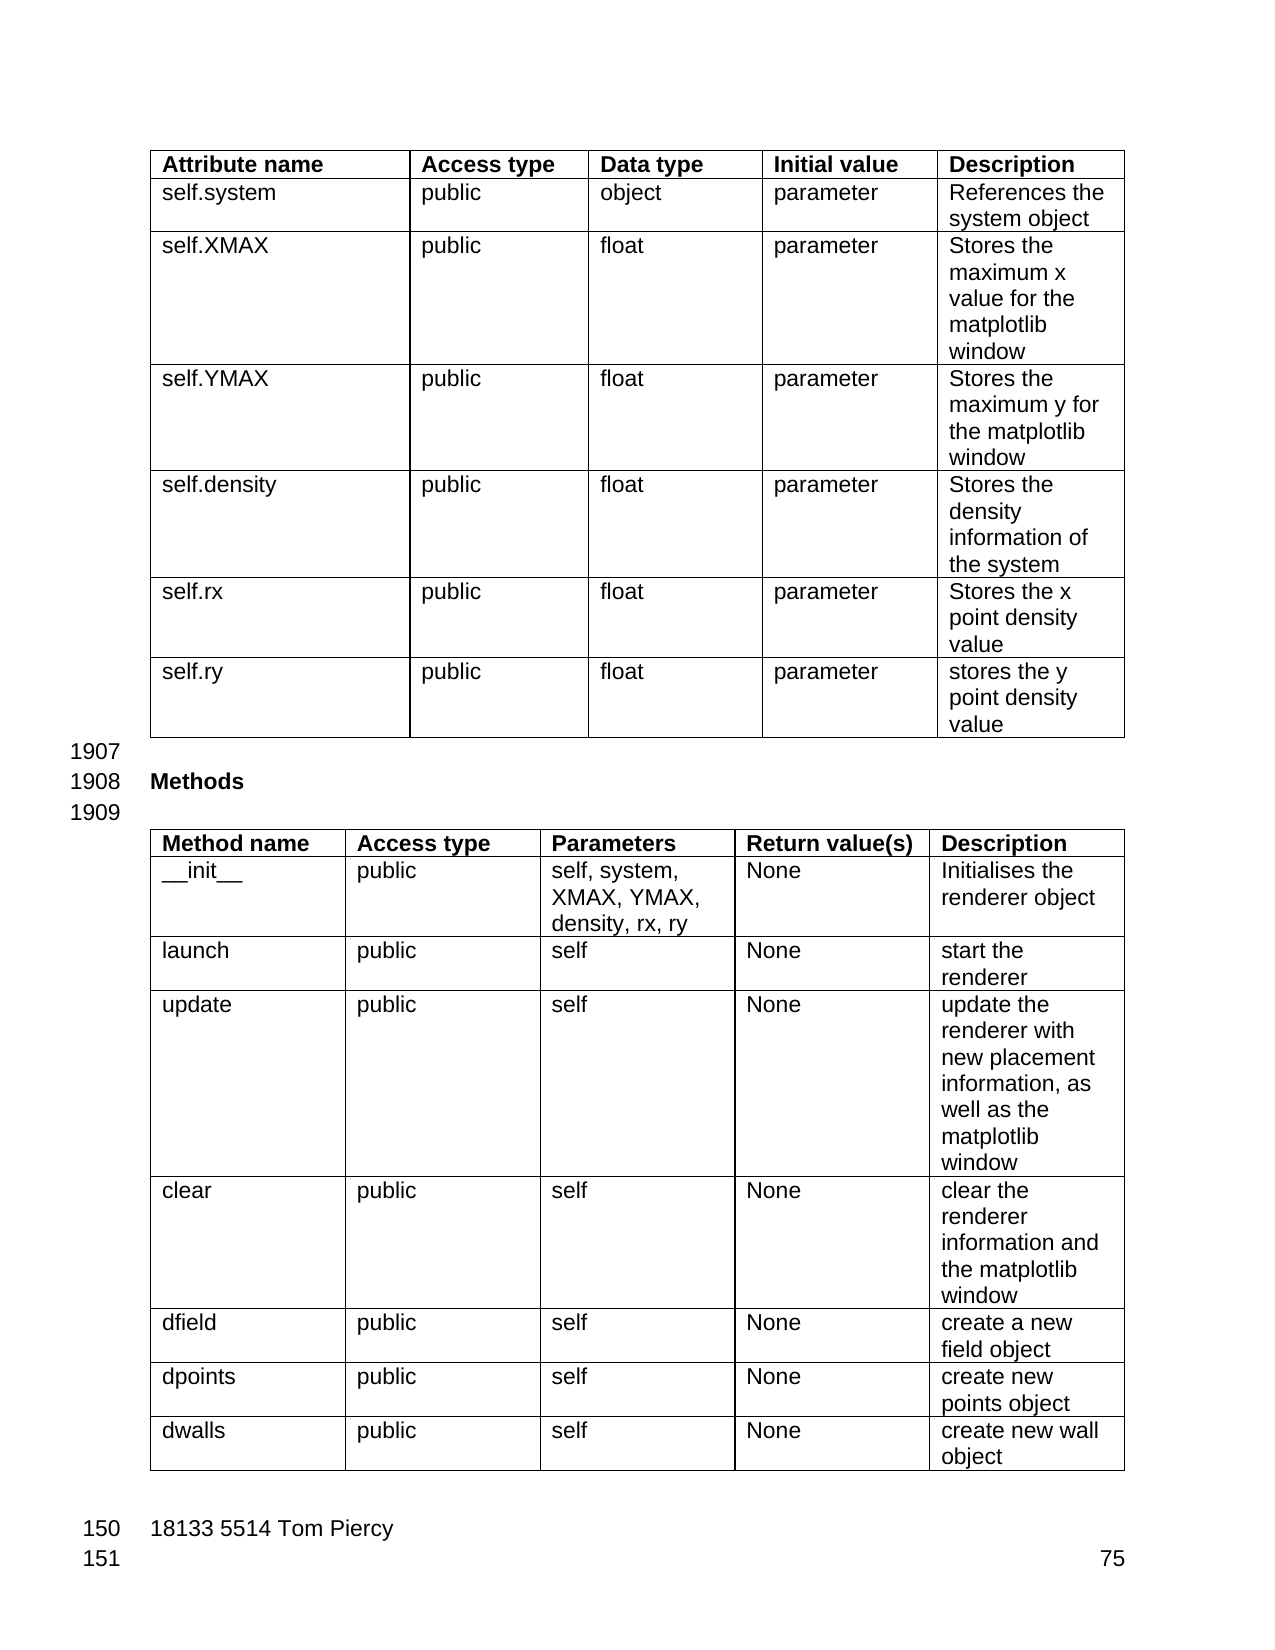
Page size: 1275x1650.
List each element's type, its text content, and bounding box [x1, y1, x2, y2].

table_cell dfield [151, 1309, 345, 1362]
table_cell start the renderer [930, 937, 1124, 990]
table_cell self.YMAX [151, 365, 409, 470]
table_cell parameter [763, 471, 937, 577]
table_cell self.ry [151, 658, 409, 737]
table_header Access type [411, 151, 588, 177]
table_cell __init__ [151, 857, 345, 936]
table_cell self [541, 1363, 734, 1416]
table_cell clear the renderer information and the matplotlib window [930, 1177, 1124, 1308]
table_cell Stores the x point density value [938, 578, 1124, 657]
table_cell None [736, 1177, 929, 1308]
table_cell None [736, 937, 929, 990]
table_cell Stores the maximum y for the matplotlib window [938, 365, 1124, 470]
table_header Initial value [763, 151, 937, 177]
table_header Data type [589, 151, 762, 177]
table_cell public [346, 991, 540, 1176]
table_cell update the renderer with new placement information, as well as the matplotlib window [930, 991, 1124, 1176]
table_cell launch [151, 937, 345, 990]
table_cell parameter [763, 365, 937, 470]
table_header Description [938, 151, 1124, 177]
text Methods [150, 768, 1125, 795]
table_header Attribute name [151, 151, 409, 177]
table_cell None [736, 1417, 929, 1469]
table_cell self [541, 1177, 734, 1308]
table_cell self, system, XMAX, YMAX, density, rx, ry [541, 857, 734, 936]
table_cell object [589, 179, 762, 231]
table_cell public [411, 232, 588, 364]
table_cell Initialises the renderer object [930, 857, 1124, 936]
table_cell public [411, 578, 588, 657]
table_cell None [736, 1363, 929, 1416]
table_cell None [736, 991, 929, 1176]
table_cell None [736, 857, 929, 936]
table_header Description [930, 830, 1124, 856]
table_header Access type [346, 830, 540, 856]
table_cell self.rx [151, 578, 409, 657]
table_cell float [589, 471, 762, 577]
table_cell parameter [763, 179, 937, 231]
table_cell dpoints [151, 1363, 345, 1416]
table_cell Stores the maximum x value for the matplotlib window [938, 232, 1124, 364]
table_cell References the system object [938, 179, 1124, 231]
table_cell self.system [151, 179, 409, 231]
table_cell create a new field object [930, 1309, 1124, 1362]
table_cell public [346, 857, 540, 936]
table_cell float [589, 365, 762, 470]
table_cell float [589, 658, 762, 737]
table_cell public [346, 937, 540, 990]
table_cell public [411, 471, 588, 577]
table_cell parameter [763, 658, 937, 737]
table_header Parameters [541, 830, 734, 856]
table_cell clear [151, 1177, 345, 1308]
table_cell public [346, 1177, 540, 1308]
table_cell self.XMAX [151, 232, 409, 364]
table_cell Stores the density information of the system [938, 471, 1124, 577]
table_header Method name [151, 830, 345, 856]
table_cell public [411, 365, 588, 470]
table_cell stores the y point density value [938, 658, 1124, 737]
table_header Return value(s) [736, 830, 929, 856]
table_cell self [541, 991, 734, 1176]
table_cell float [589, 232, 762, 364]
table_cell self [541, 937, 734, 990]
table_cell public [411, 658, 588, 737]
table_cell self [541, 1417, 734, 1469]
table_cell parameter [763, 578, 937, 657]
table_cell public [346, 1363, 540, 1416]
table_cell public [411, 179, 588, 231]
table_cell parameter [763, 232, 937, 364]
table_cell public [346, 1309, 540, 1362]
table_cell self [541, 1309, 734, 1362]
table_cell dwalls [151, 1417, 345, 1469]
table_cell None [736, 1309, 929, 1362]
table_cell public [346, 1417, 540, 1469]
table_cell self.density [151, 471, 409, 577]
table_cell create new wall object [930, 1417, 1124, 1469]
table_cell create new points object [930, 1363, 1124, 1416]
table_cell update [151, 991, 345, 1176]
table_cell float [589, 578, 762, 657]
